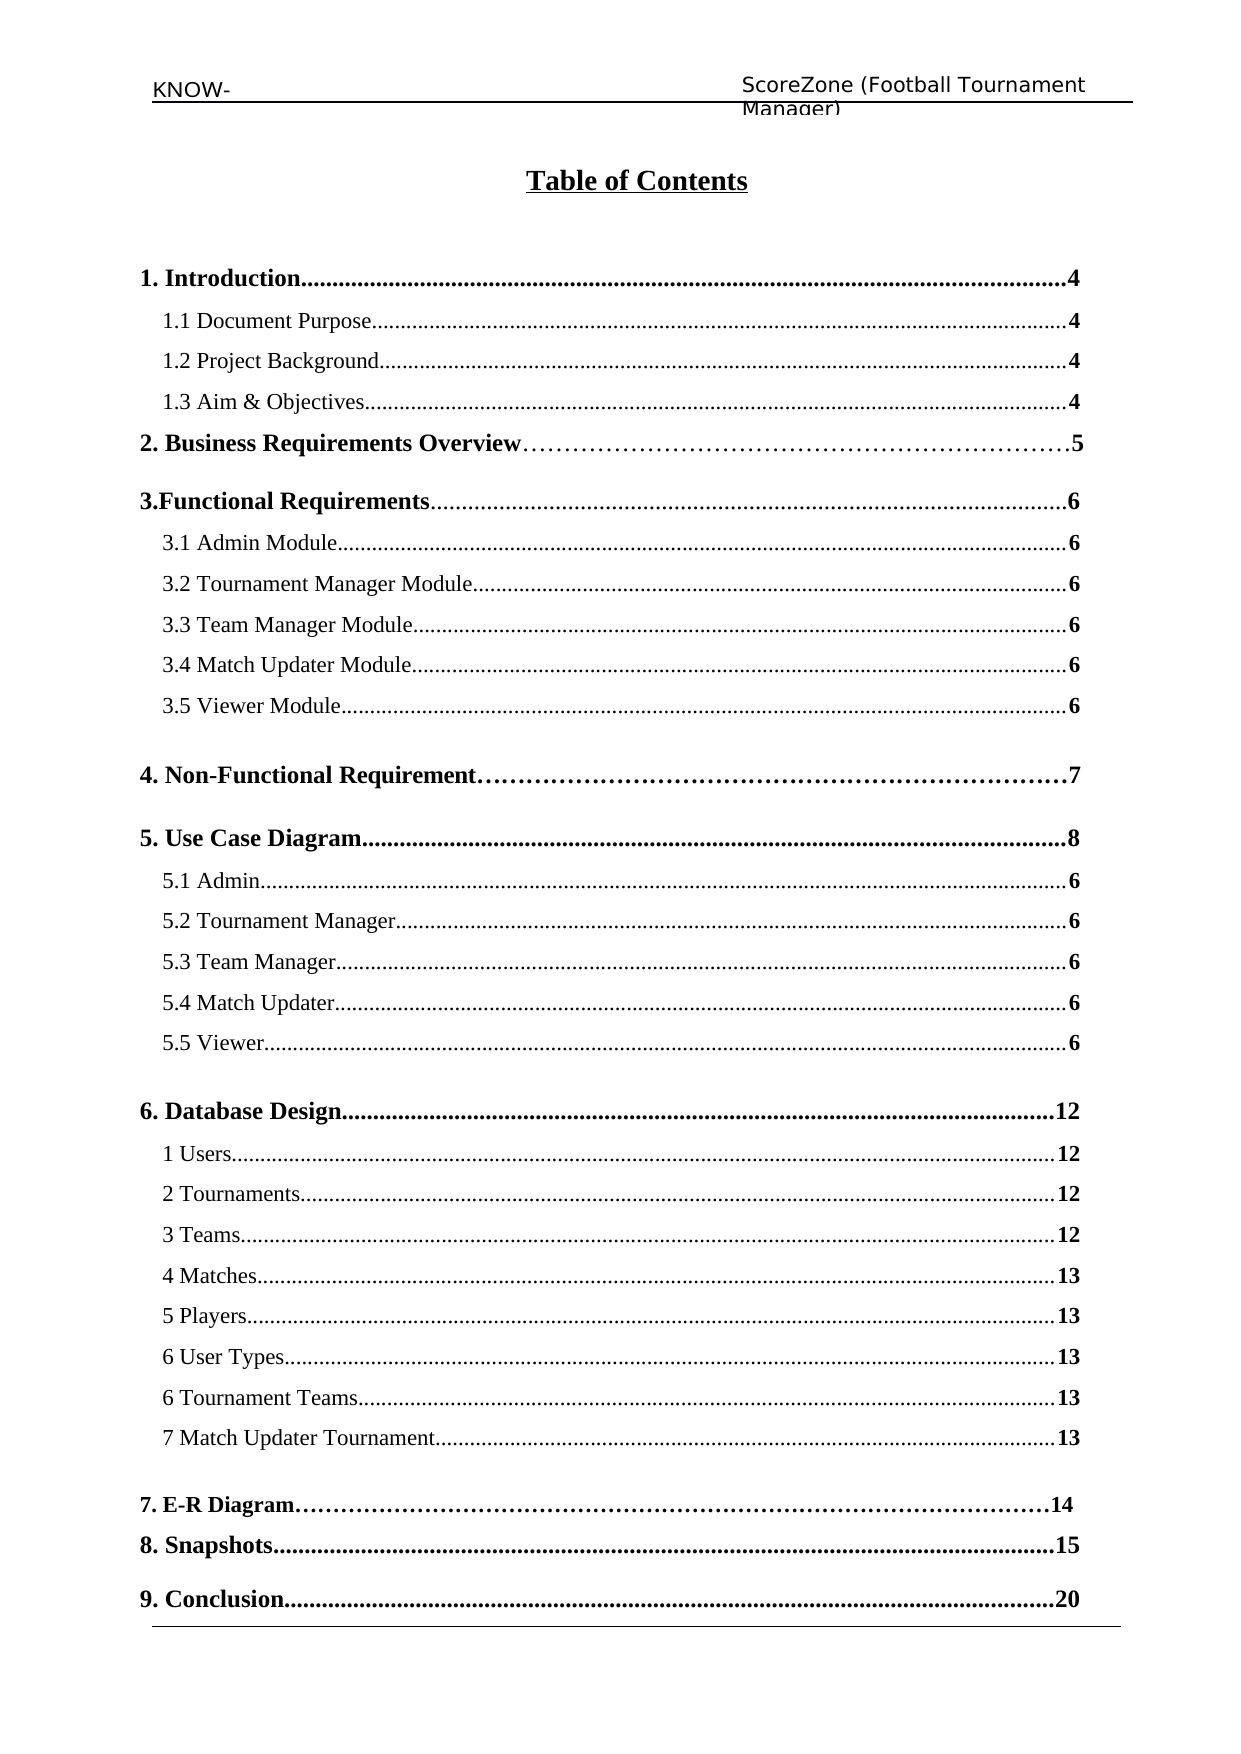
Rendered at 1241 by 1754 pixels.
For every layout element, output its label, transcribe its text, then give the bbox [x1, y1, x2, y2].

text 2 Tournaments 12 [162, 1180, 1134, 1207]
text 1.1 Document Purpose 4 [162, 307, 1134, 333]
text Table of Contents [139, 163, 1134, 196]
text 5.2 Tournament Manager 6 [162, 907, 1134, 934]
text 1 Users 12 [162, 1140, 1134, 1166]
text 7. E-R Diagram………………………………………………………………………………………14 [139, 1491, 1134, 1517]
text 6 Tournament Teams 13 [162, 1383, 1134, 1410]
text 3.Functional Requirements 6 [139, 486, 1134, 515]
text 3.1 Admin Module 6 [162, 529, 1134, 556]
text 4. Non-Functional Requirement………………………………………………………………7 [139, 760, 1134, 788]
text 3.3 Team Manager Module 6 [162, 611, 1134, 637]
text 9. Conclusion 20 [139, 1584, 1134, 1613]
text 5. Use Case Diagram 8 [139, 823, 1134, 852]
text 5 Players 13 [162, 1302, 1134, 1329]
text 3.4 Match Updater Module 6 [162, 651, 1134, 678]
text 1. Introduction 4 [139, 263, 1134, 292]
text 6 User Types 13 [162, 1343, 1134, 1369]
text 3.2 Tournament Manager Module 6 [162, 570, 1134, 596]
text 5.5 Viewer 6 [162, 1029, 1134, 1056]
text 8. Snapshots 15 [139, 1531, 1134, 1559]
text 6. Database Design 12 [139, 1096, 1134, 1125]
text 5.3 Team Manager 6 [162, 948, 1134, 974]
text 5.1 Admin 6 [162, 867, 1134, 893]
text 5.4 Match Updater 6 [162, 989, 1134, 1015]
text 4 Matches 13 [162, 1262, 1134, 1288]
text 1.2 Project Background 4 [162, 347, 1134, 374]
text 2. Business Requirements Overview…………………………………………………………5 [139, 428, 1134, 457]
text 1.3 Aim & Objectives 4 [162, 388, 1134, 414]
text 3 Teams 12 [162, 1221, 1134, 1247]
text 7 Match Updater Tournament 13 [162, 1424, 1134, 1451]
text 3.5 Viewer Module 6 [162, 692, 1134, 718]
